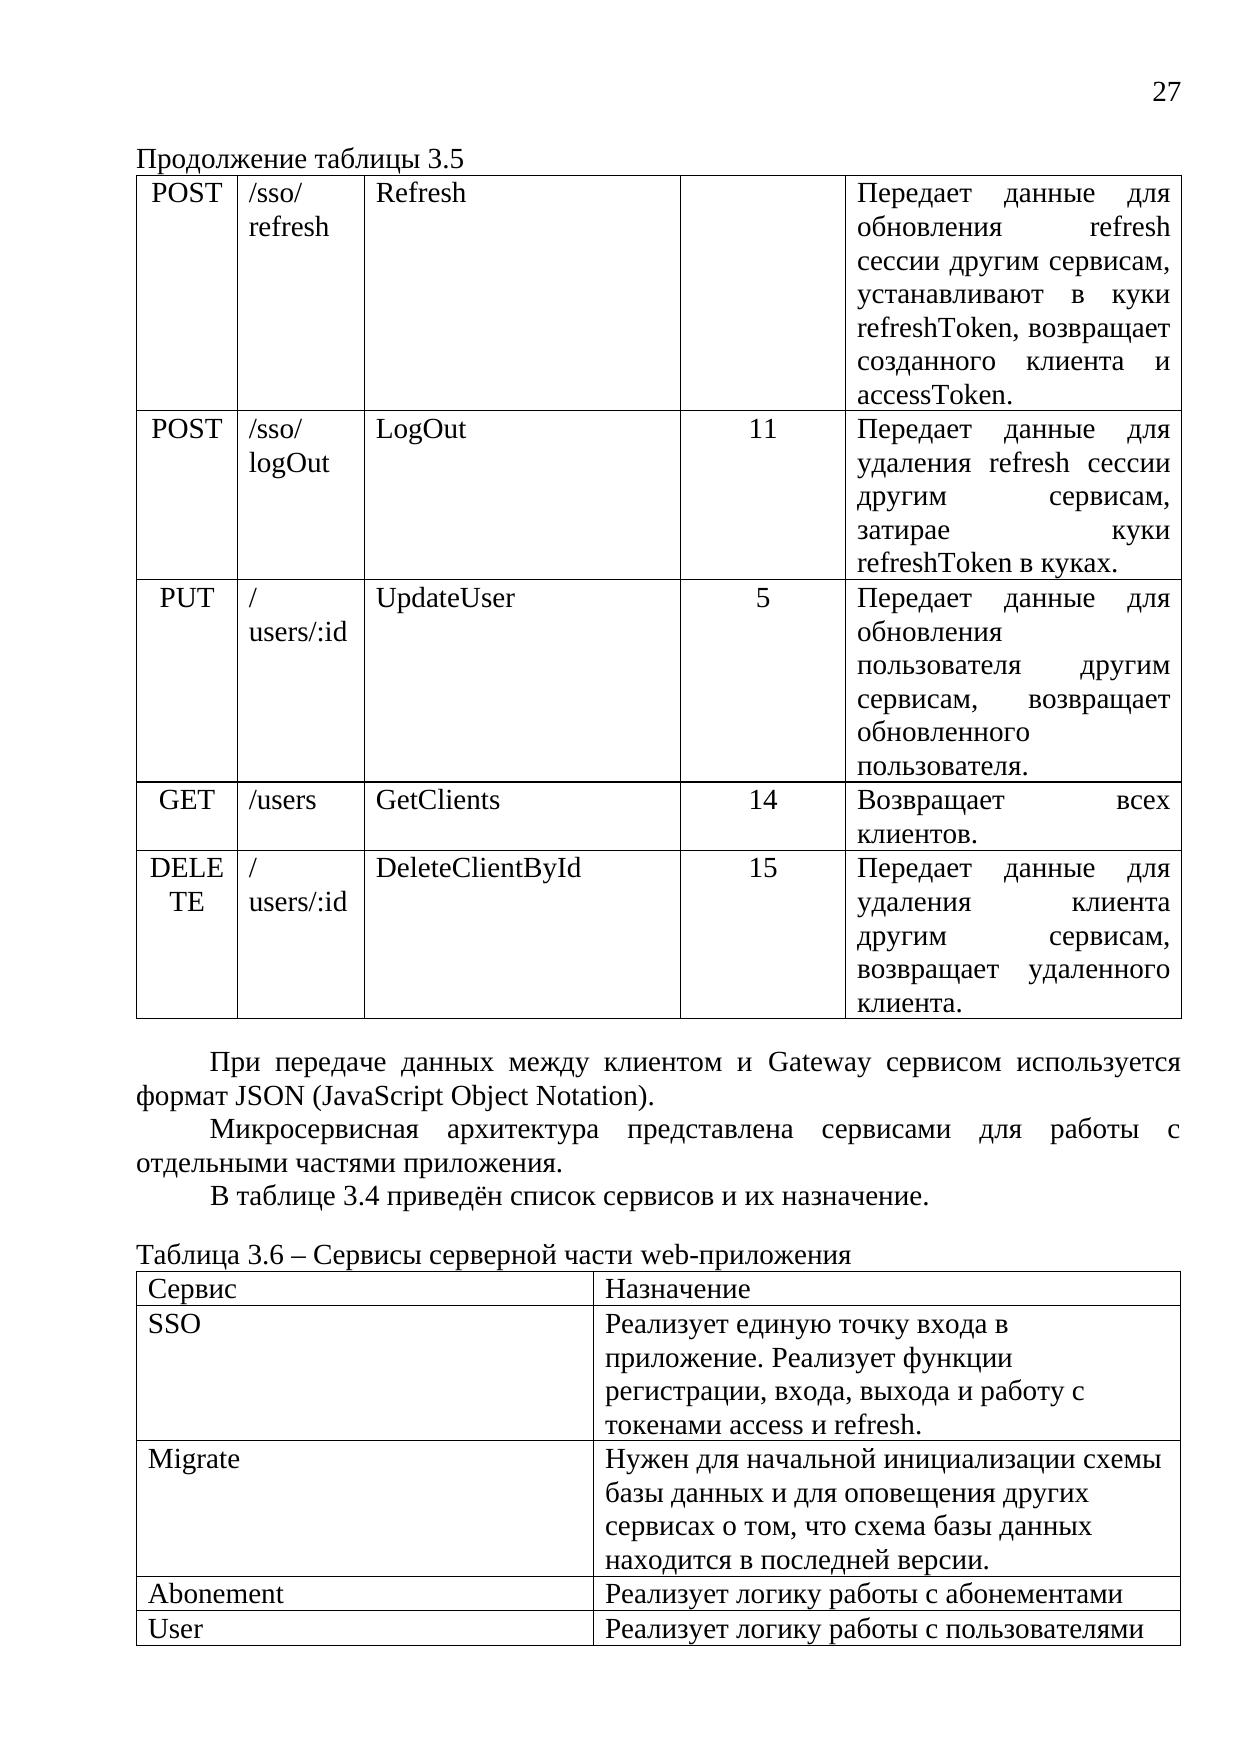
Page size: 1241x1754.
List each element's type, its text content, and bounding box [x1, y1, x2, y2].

text В таблице 3.4 приведён список сервисов и их назначение. [165, 1178, 1181, 1212]
table_cell DELETE [137, 851, 237, 1018]
table_cell /sso/logOut [238, 411, 364, 579]
text При передаче данных между клиентом и Gateway сервисом используется формат JSON (JavaScript Object Notation). [136, 1044, 1181, 1111]
table_cell DeleteClientById [365, 851, 680, 1018]
table_cell GET [137, 783, 237, 849]
text Микросервисная архитектура представлена сервисами для работы с отдельными частями приложения. [136, 1111, 1181, 1178]
table_cell POST [137, 411, 237, 579]
table_cell Реализует логику работы с пользователями [594, 1611, 1180, 1645]
text Продолжение таблицы 3.5 [136, 141, 1181, 174]
table_cell Передает данные для обновления пользователя другим сервисам, возвращает обновленного пользователя. [846, 580, 1181, 781]
table_cell PUT [137, 580, 237, 781]
table_cell 14 [681, 783, 845, 849]
table_cell Реализует логику работы с абонементами [594, 1577, 1180, 1610]
table_cell User [137, 1611, 593, 1645]
table_header [681, 176, 845, 410]
table_cell Передает данные для удаления refresh сессии другим сервисам, затирае куки refreshToken в куках. [846, 411, 1181, 579]
table_cell SSO [137, 1306, 593, 1440]
table_header POST [137, 176, 237, 410]
table_header Refresh [365, 176, 680, 410]
table_cell Передает данные для удаления клиента другим сервисам, возвращает удаленного клиента. [846, 851, 1181, 1018]
table_header /sso/refresh [238, 176, 364, 410]
table_cell 15 [681, 851, 845, 1018]
table_cell UpdateUser [365, 580, 680, 781]
table_cell Abonement [137, 1577, 593, 1610]
table_cell 11 [681, 411, 845, 579]
table_header Передает данные для обновления refresh сессии другим сервисам, устанавливают в куки refreshToken, возвращает созданного клиента и accessToken. [846, 176, 1181, 410]
table_cell /users/:id [238, 580, 364, 781]
table_header Сервис [137, 1272, 593, 1305]
text Таблица 3.6 – Сервисы серверной части web-приложения [136, 1237, 1181, 1271]
table_cell /users/:id [238, 851, 364, 1018]
table_cell Реализует единую точку входа в приложение. Реализует функции регистрации, входа, выхода и работу с токенами access и refresh. [594, 1306, 1180, 1440]
table_cell Нужен для начальной инициализации схемы базы данных и для оповещения других сервисах о том, что схема базы данных находится в последней версии. [594, 1441, 1180, 1576]
table_cell 5 [681, 580, 845, 781]
table_cell GetClients [365, 783, 680, 849]
table_header Назначение [594, 1272, 1180, 1305]
table_cell Migrate [137, 1441, 593, 1576]
table_cell /users [238, 783, 364, 849]
table_cell LogOut [365, 411, 680, 579]
table_cell Возвращает всех клиентов. [846, 783, 1181, 849]
